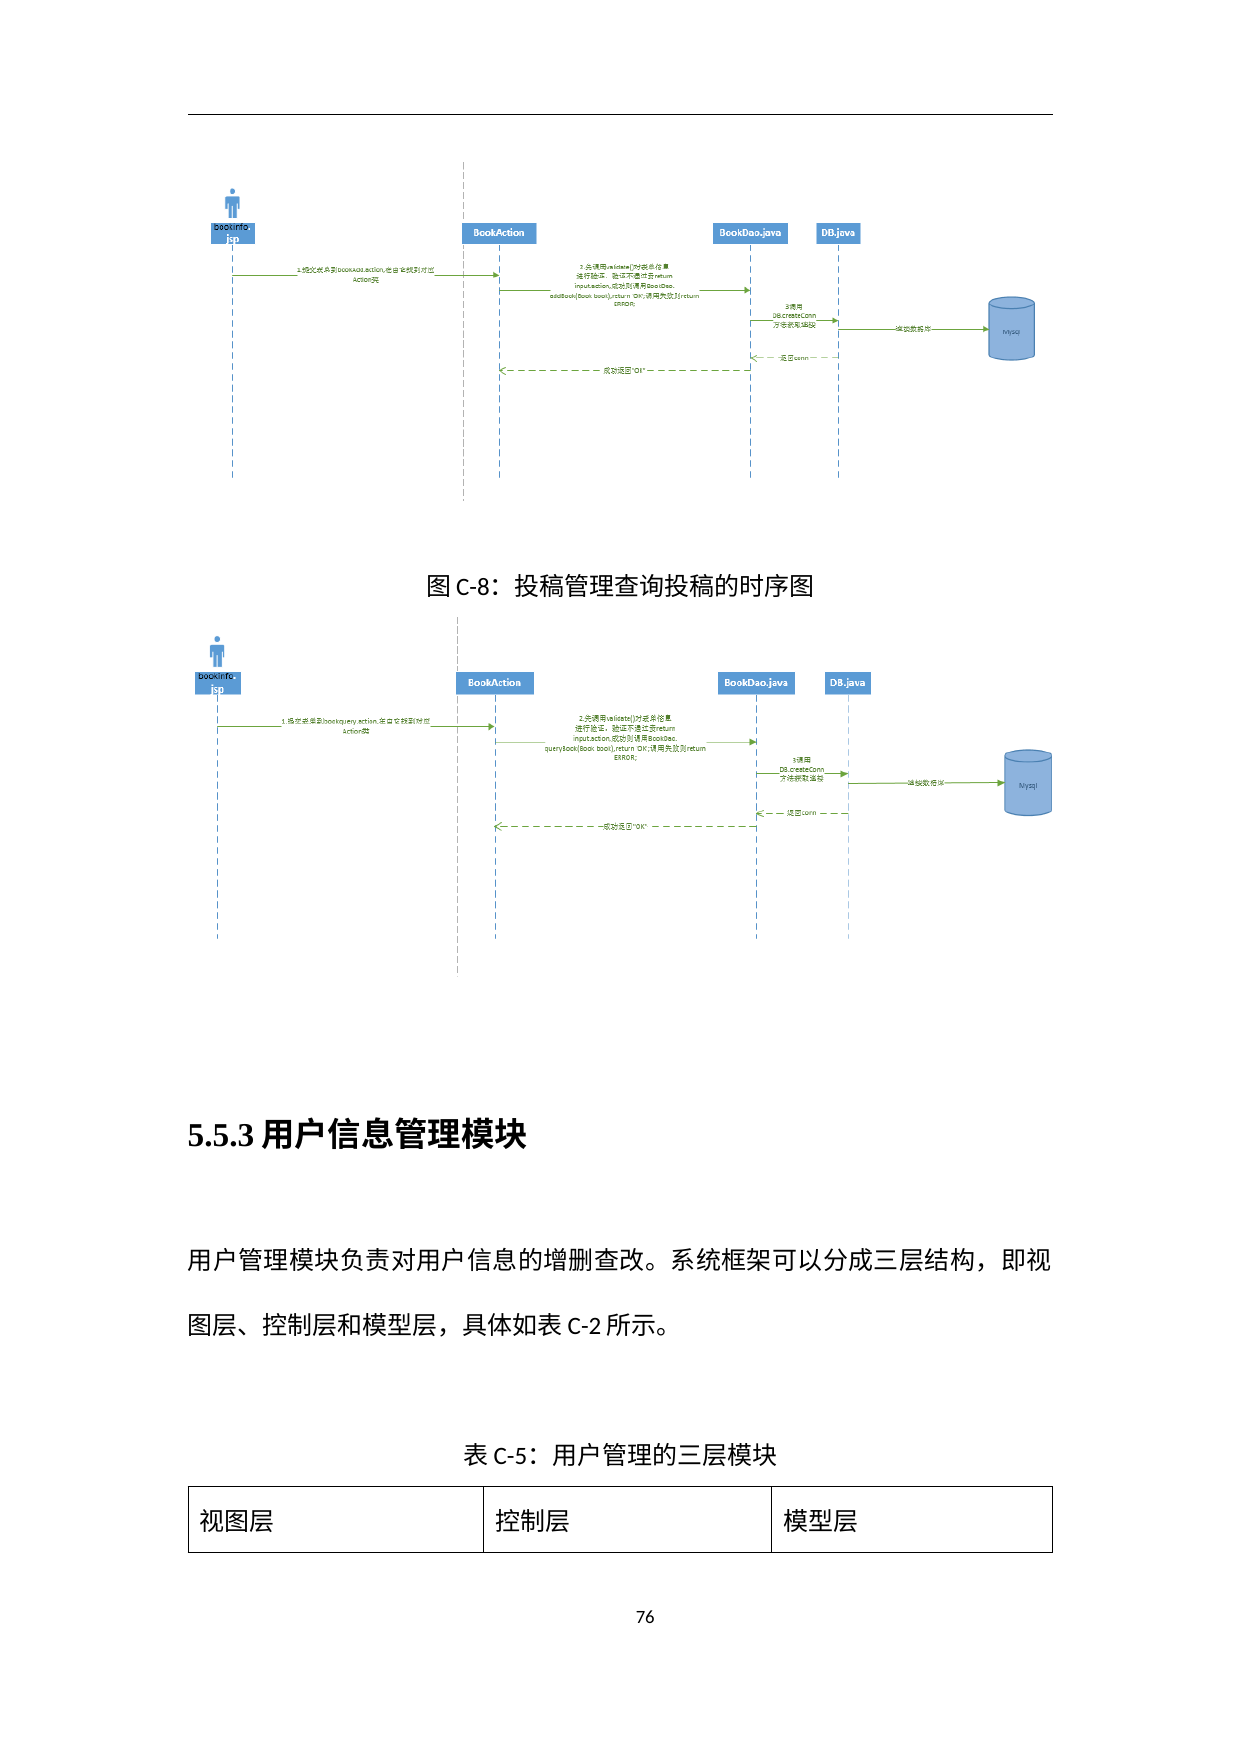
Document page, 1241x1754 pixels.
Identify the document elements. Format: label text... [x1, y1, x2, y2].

text 图C-8：投稿管理查询投稿的时序图 [187, 552, 1053, 617]
table_header 模型层 [772, 1487, 1052, 1552]
picture [187, 617, 1088, 977]
table_header 视图层 [189, 1487, 483, 1552]
table_header 控制层 [484, 1487, 771, 1552]
picture [187, 162, 1088, 501]
text 用户管理模块负责对用户信息的增删查改。系统框架可以分成三层结构，即视图层、控制层和模型层，具体如表C-2所示。 [187, 1226, 1053, 1356]
text 表C-5：用户管理的三层模块 [187, 1421, 1053, 1486]
subtitle 5.5.3用户信息管理模块 [187, 1099, 1053, 1164]
